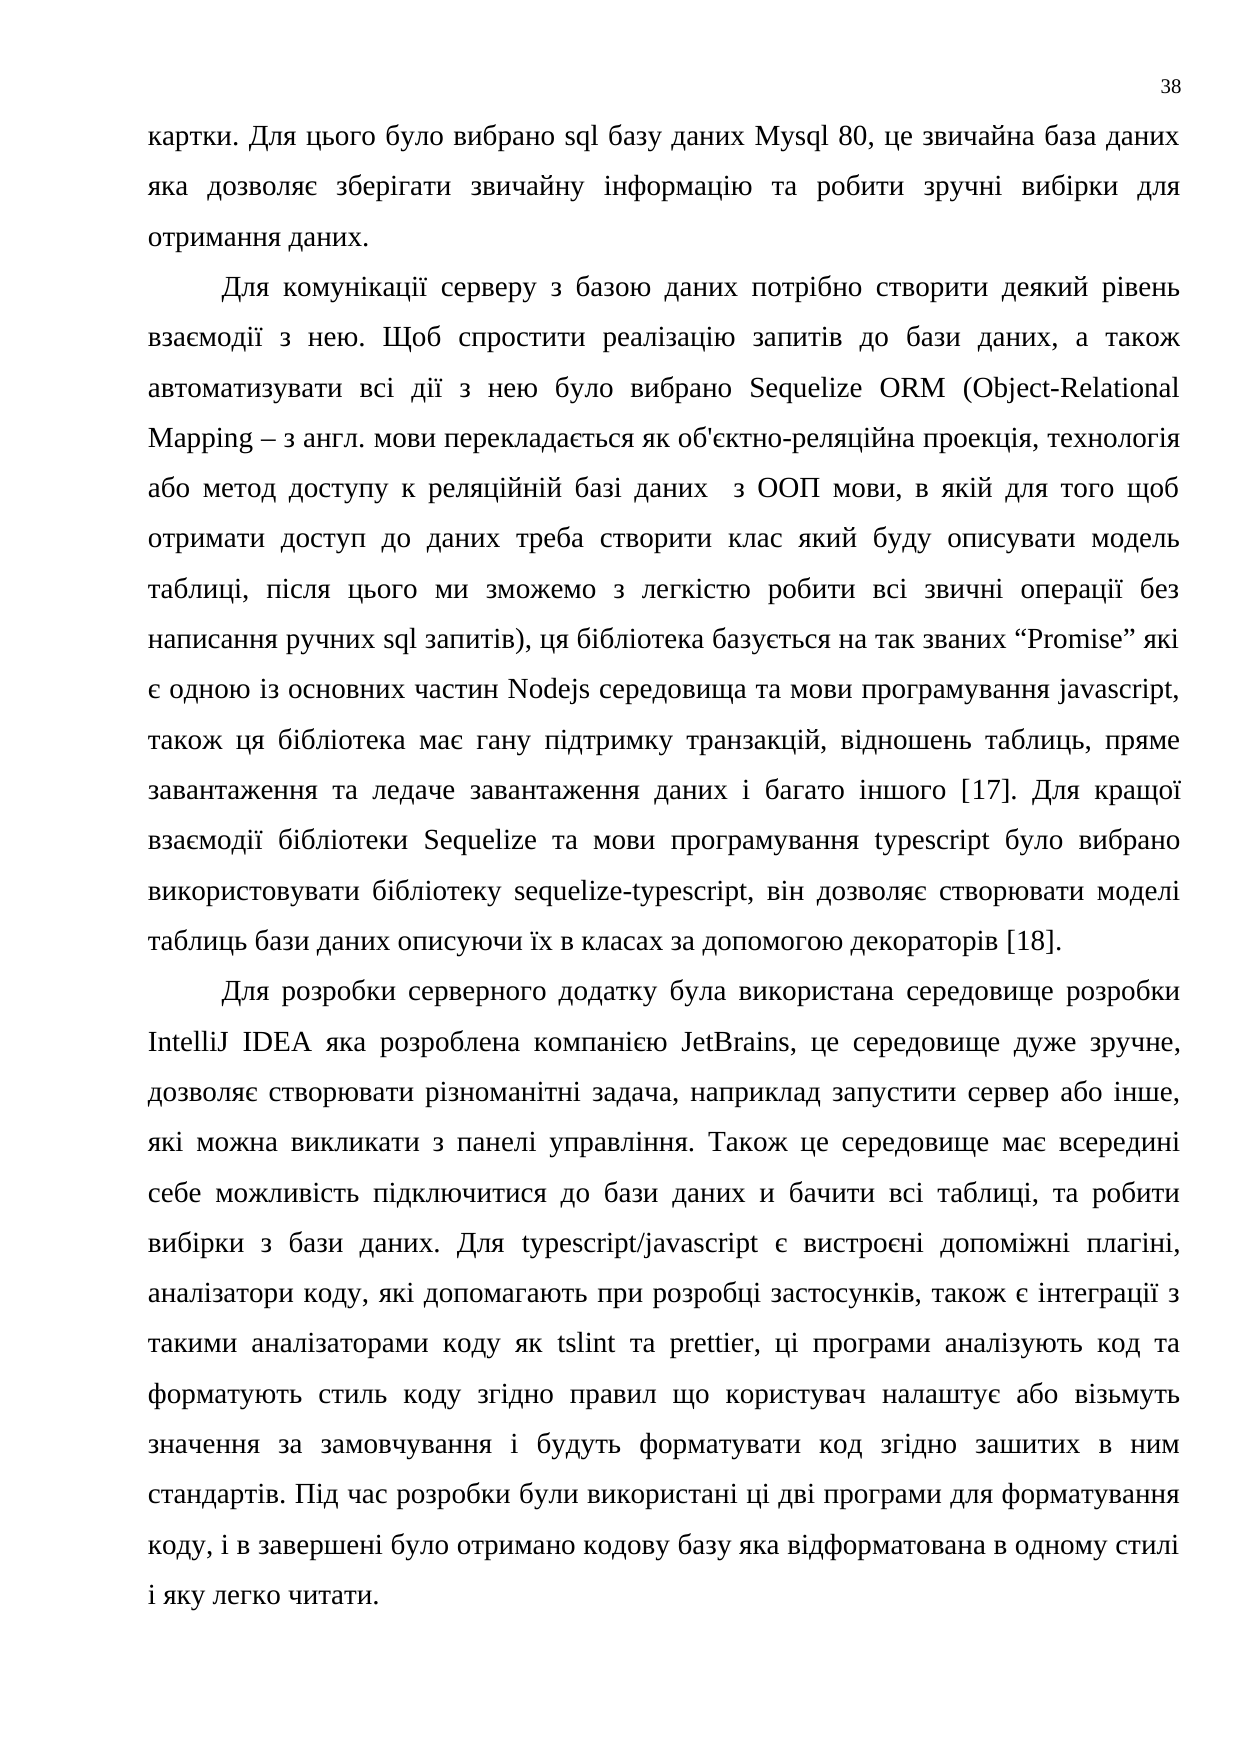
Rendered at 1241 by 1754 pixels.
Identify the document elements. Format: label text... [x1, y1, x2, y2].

text Для комунікації серверу з базою даних потрібно створити деякий рівень взаємодії з нею. Щоб спростити реалізацію запитів до бази даних, а також автоматизувати всі дії з нею було вибрано Sequelize ORM (Object-Relational Mapping – з англ. мови перекладається як об'єктно-реляційна проекція, технологія або метод доступу к реляційній базі даних з ООП мови, в якій для того щоб отримати доступ до даних треба створити клас який буду описувати модель таблиці, після цього ми зможемо з легкістю робити всі звичні операції без написання ручних sql запитів), ця бібліотека базується на так званих “Promise” які є одною із основних частин Nodejs середовища та мови програмування javascript, також ця бібліотека має гану підтримку транзакцій, відношень таблиць, пряме завантаження та ледаче завантаження даних і багато іншого [17]. Для кращої взаємодії бібліотеки Sequelize та мови програмування typescript було вибрано використовувати бібліотеку sequelize-typescript, він дозволяє створювати моделі таблиць бази даних описуючи їх в класах за допомогою декораторів [18]. [148, 269, 1181, 957]
text Для розробки серверного додатку була використана середовище розробки IntelliJ IDEA яка розроблена компанією JetBrains, це середовище дуже зручне, дозволяє створювати різноманітні задача, наприклад запустити сервер або інше, які можна викликати з панелі управління. Також це середовище має всередині себе можливість підключитися до бази даних и бачити всі таблиці, та робити вибірки з бази даних. Для typescript/javascript є вистроєні допоміжні плагіні, аналізатори коду, які допомагають при розробці застосунків, також є інтеграції з такими аналізаторами коду як tslint та prettier, ці програми аналізують код та форматують стиль коду згідно правил що користувач налаштує або візьмуть значення за замовчування і будуть форматувати код згідно зашитих в ним стандартів. Під час розробки були використані ці дві програми для форматування коду, і в завершені було отримано кодову базу яка відформатована в одному стилі і яку легко читати. [148, 973, 1181, 1611]
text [148, 118, 1181, 252]
